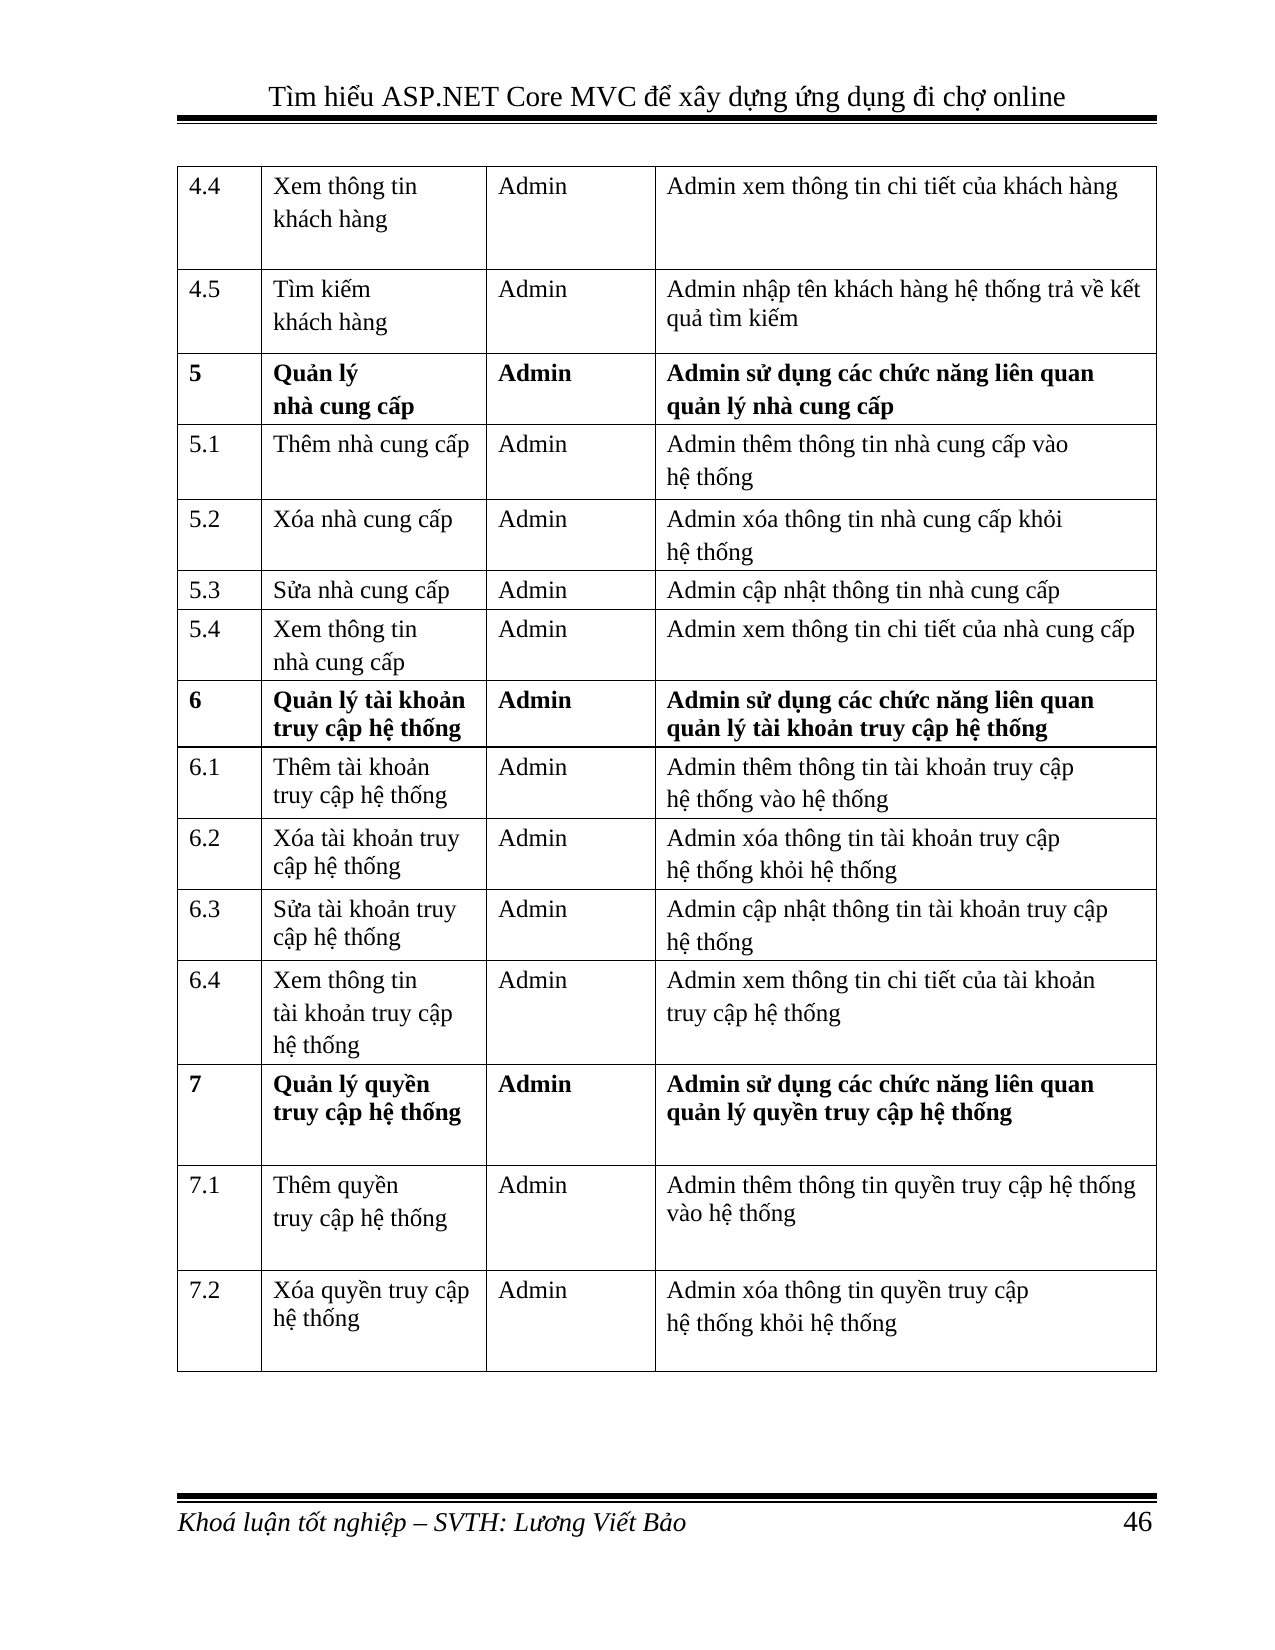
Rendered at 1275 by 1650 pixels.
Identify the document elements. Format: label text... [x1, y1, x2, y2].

table_cell Admin xem thông tin chi tiết của tài khoản truy cập hệ thống [656, 961, 1156, 1063]
table_cell 5.1 [178, 425, 261, 499]
table_cell Admin sử dụng các chức năng liên quan quản lý quyền truy cập hệ thống [656, 1065, 1156, 1164]
table_cell Admin thêm thông tin quyền truy cập hệ thống vào hệ thống [656, 1166, 1156, 1269]
table_cell Tìm kiếm khách hàng [262, 270, 486, 353]
table_cell Sửa tài khoản truy cập hệ thống [262, 890, 486, 959]
table_cell Xem thông tin nhà cung cấp [262, 610, 486, 679]
table_cell Admin xóa thông tin nhà cung cấp khỏi hệ thống [656, 500, 1156, 570]
table_cell Sửa nhà cung cấp [262, 571, 486, 608]
table_cell Admin [487, 1166, 655, 1269]
table_cell Admin [487, 819, 655, 888]
table_cell 5 [178, 354, 261, 424]
table_cell 4.4 [178, 167, 261, 269]
table_cell Xóa nhà cung cấp [262, 500, 486, 570]
table_cell Admin [487, 571, 655, 608]
table_cell Admin [487, 748, 655, 817]
table_cell Thêm nhà cung cấp [262, 425, 486, 499]
table_cell Xem thông tin khách hàng [262, 167, 486, 269]
table_cell Admin [487, 354, 655, 424]
table_cell Admin sử dụng các chức năng liên quan quản lý nhà cung cấp [656, 354, 1156, 424]
table_cell 6 [178, 681, 261, 746]
table_cell Admin thêm thông tin nhà cung cấp vào hệ thống [656, 425, 1156, 499]
table_cell 6.4 [178, 961, 261, 1063]
table_cell Admin [487, 1065, 655, 1164]
table_cell Admin thêm thông tin tài khoản truy cập hệ thống vào hệ thống [656, 748, 1156, 817]
table_cell 7 [178, 1065, 261, 1164]
table_cell 6.3 [178, 890, 261, 959]
table_cell Admin [487, 961, 655, 1063]
table_cell Admin xóa thông tin tài khoản truy cập hệ thống khỏi hệ thống [656, 819, 1156, 888]
table_cell Xóa tài khoản truy cập hệ thống [262, 819, 486, 888]
table_cell Admin sử dụng các chức năng liên quan quản lý tài khoản truy cập hệ thống [656, 681, 1156, 746]
table_cell Admin cập nhật thông tin nhà cung cấp [656, 571, 1156, 608]
table_cell Admin [487, 167, 655, 269]
table_cell 7.2 [178, 1271, 261, 1371]
table_cell Admin xem thông tin chi tiết của nhà cung cấp [656, 610, 1156, 679]
table_cell Admin [487, 681, 655, 746]
table_cell 6.1 [178, 748, 261, 817]
table_cell Thêm quyền truy cập hệ thống [262, 1166, 486, 1269]
table_cell Quản lý nhà cung cấp [262, 354, 486, 424]
table_cell Admin xóa thông tin quyền truy cập hệ thống khỏi hệ thống [656, 1271, 1156, 1371]
table_cell Xóa quyền truy cập hệ thống [262, 1271, 486, 1371]
table_cell 4.5 [178, 270, 261, 353]
table_cell 5.4 [178, 610, 261, 679]
table_cell Admin nhập tên khách hàng hệ thống trả về kết quả tìm kiếm [656, 270, 1156, 353]
table_cell Xem thông tin tài khoản truy cập hệ thống [262, 961, 486, 1063]
table_cell Admin [487, 500, 655, 570]
table_cell Admin [487, 270, 655, 353]
table_cell 5.2 [178, 500, 261, 570]
table_cell Quản lý quyền truy cập hệ thống [262, 1065, 486, 1164]
table_cell Admin [487, 890, 655, 959]
table_cell Admin [487, 1271, 655, 1371]
table_cell Admin cập nhật thông tin tài khoản truy cập hệ thống [656, 890, 1156, 959]
table_cell Thêm tài khoản truy cập hệ thống [262, 748, 486, 817]
table_cell 7.1 [178, 1166, 261, 1269]
table_cell Quản lý tài khoản truy cập hệ thống [262, 681, 486, 746]
table_cell 5.3 [178, 571, 261, 608]
table_cell Admin [487, 425, 655, 499]
table_cell Admin xem thông tin chi tiết của khách hàng [656, 167, 1156, 269]
table_cell Admin [487, 610, 655, 679]
table_cell 6.2 [178, 819, 261, 888]
